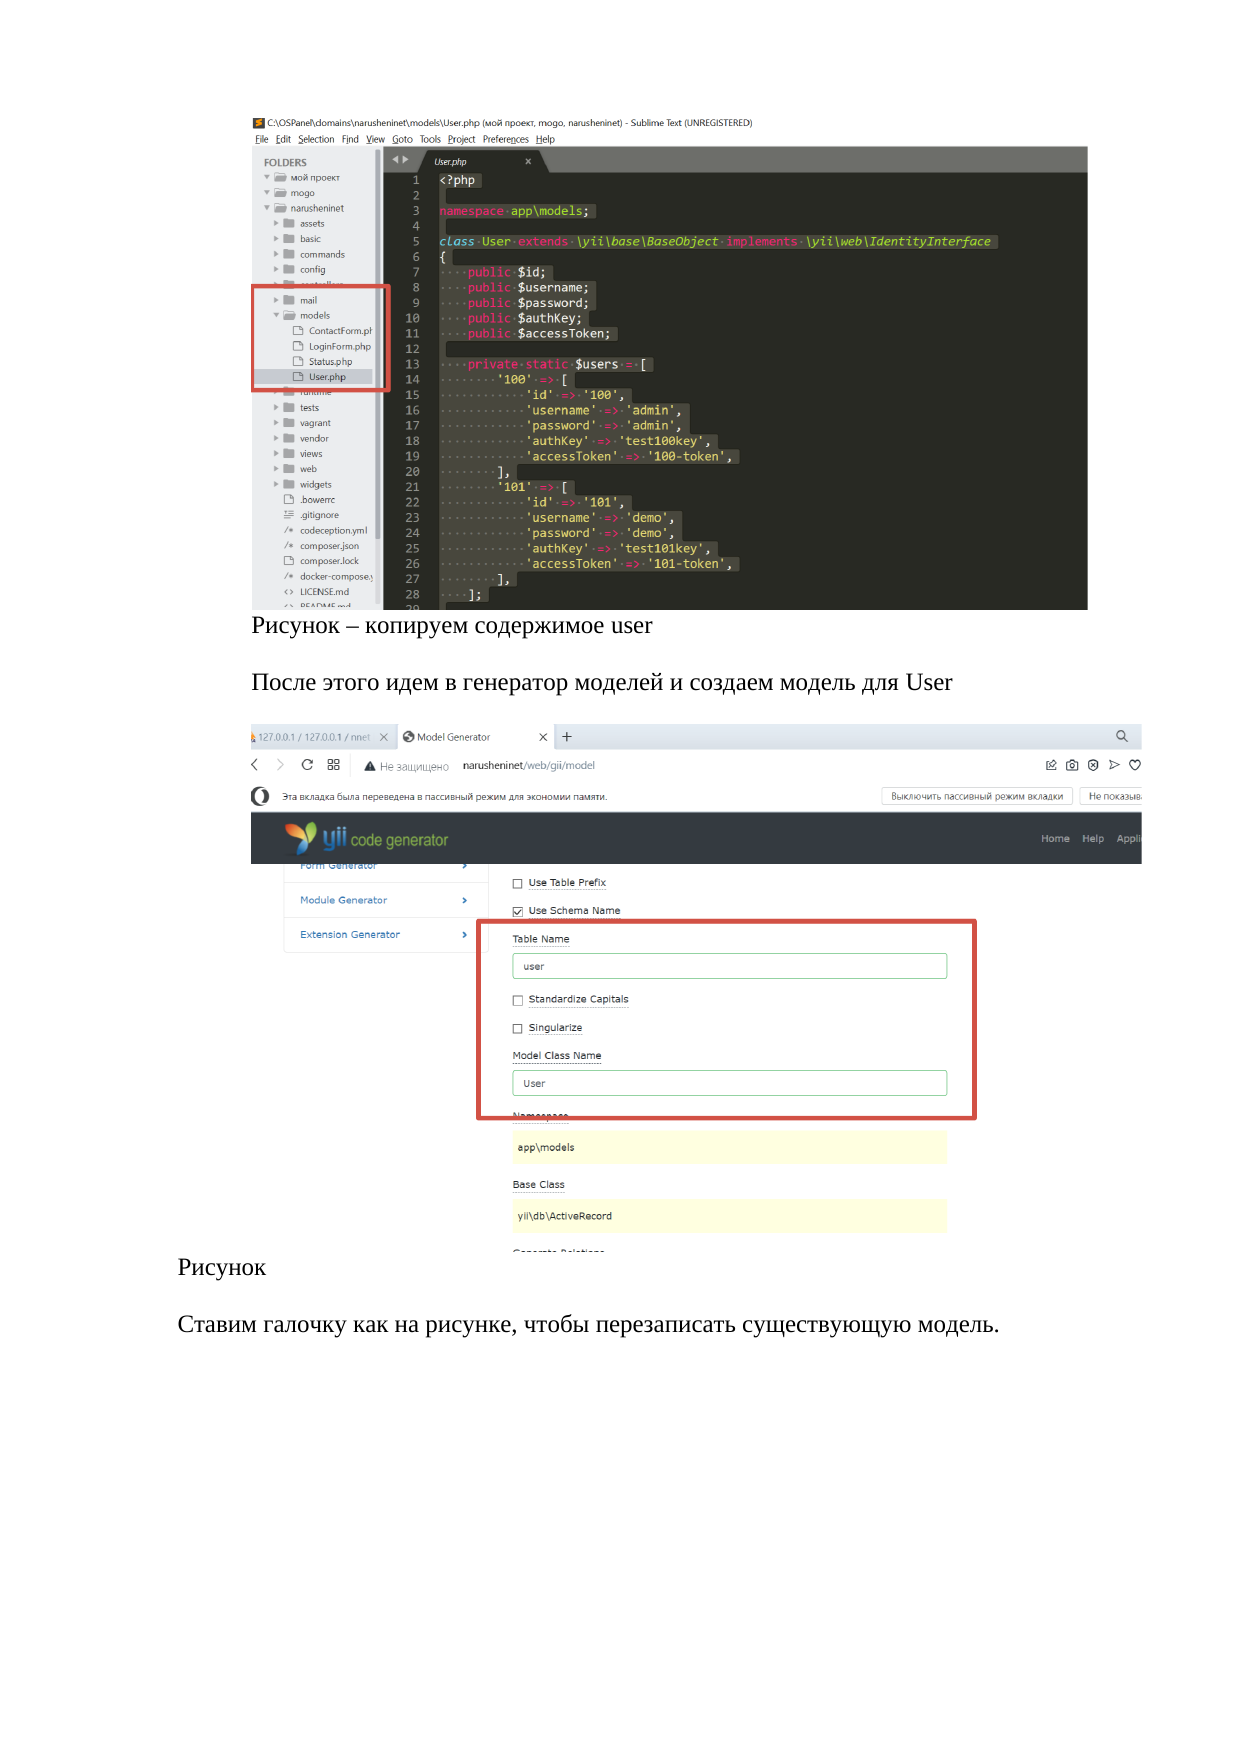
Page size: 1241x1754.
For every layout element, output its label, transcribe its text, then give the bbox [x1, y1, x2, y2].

text Ставим галочку как на рисунке, чтобы перезаписать существующую модель. [177, 1309, 1152, 1338]
text Рисунок [177, 1252, 1152, 1281]
text После этого идем в генератор моделей и создаем модель для User [177, 667, 1152, 696]
picture [251, 118, 1088, 610]
picture [251, 724, 1142, 1252]
text Рисунок – копируем содержимое user [177, 610, 1152, 638]
